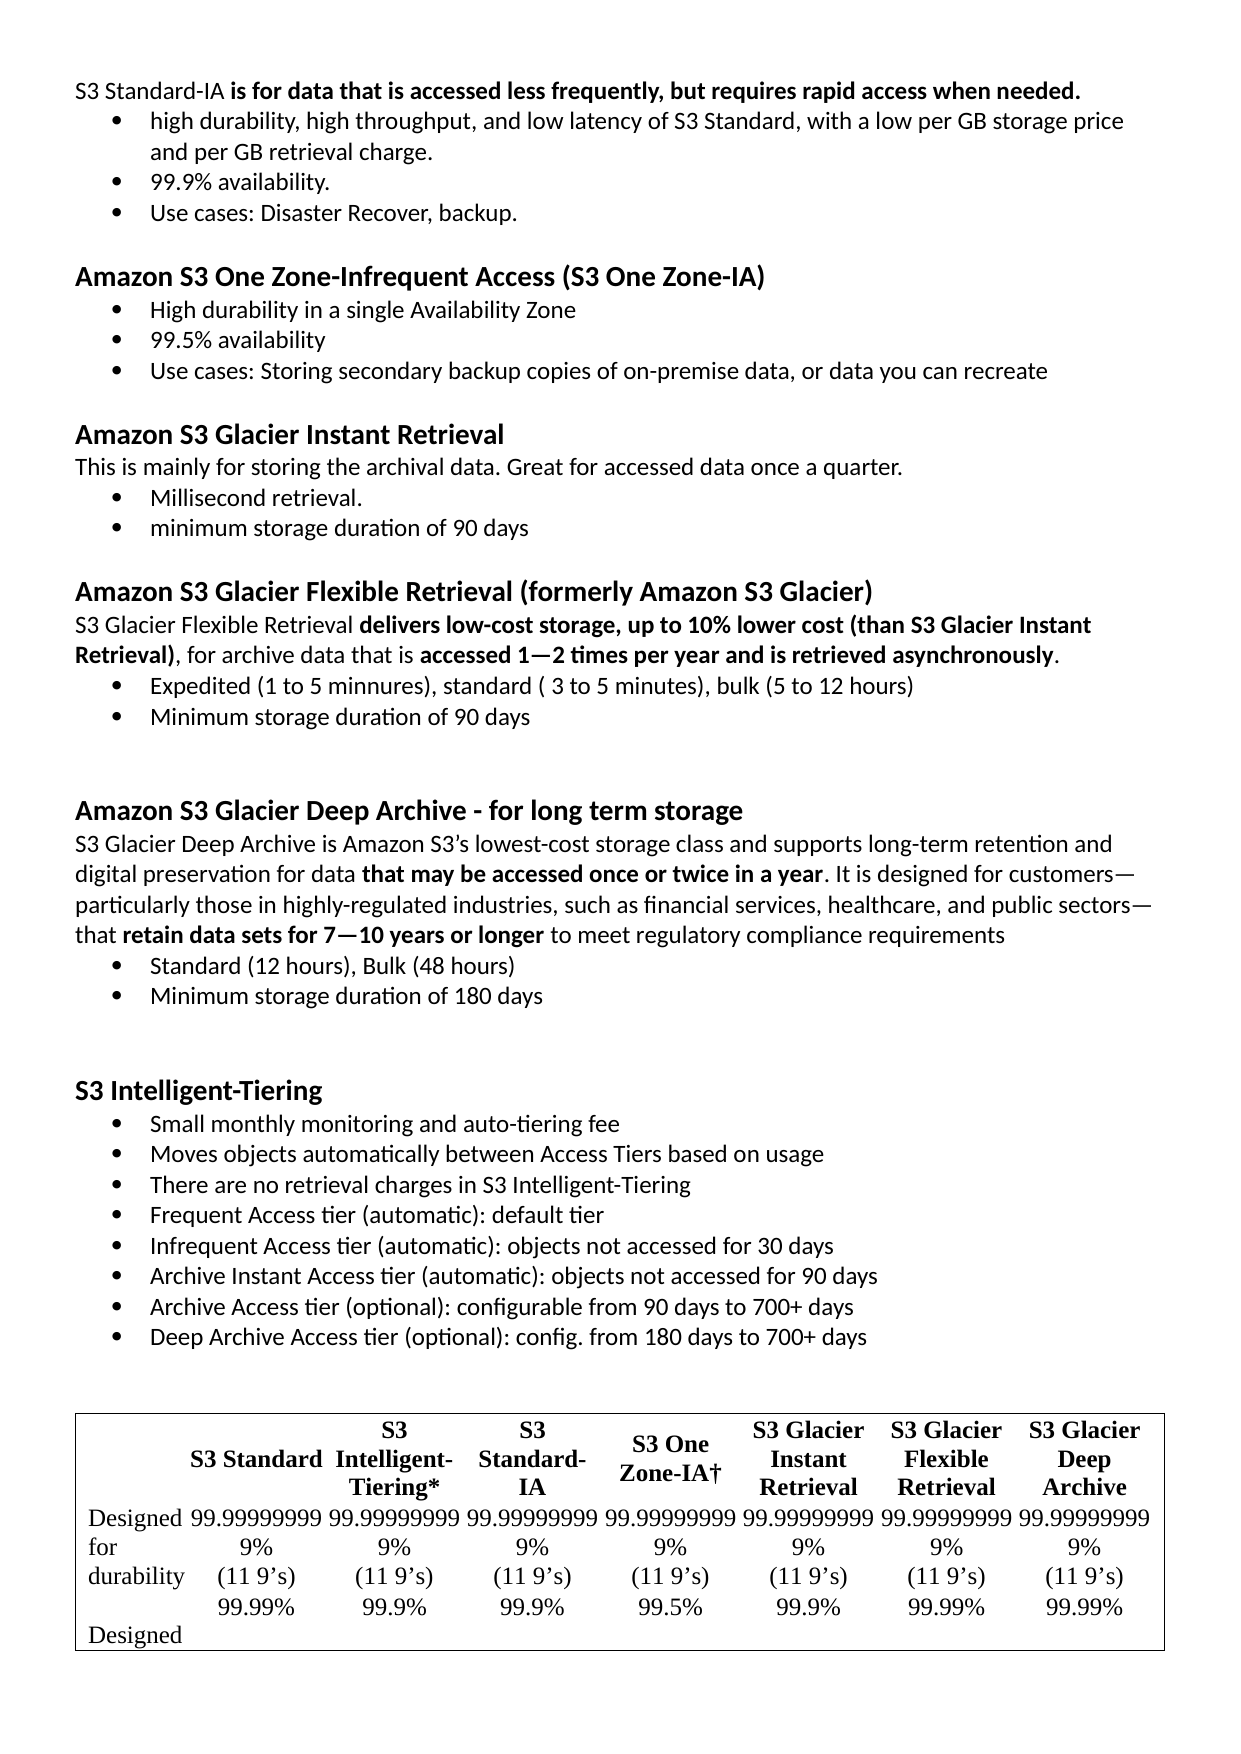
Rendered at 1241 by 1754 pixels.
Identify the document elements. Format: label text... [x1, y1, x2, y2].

list Minimum storage duration of 180 days [112, 981, 1165, 1011]
text Amazon S3 Glacier Instant Retrieval [75, 416, 1165, 451]
text Amazon S3 Glacier Deep Archive - for long term storage [75, 792, 1165, 828]
text Amazon S3 One Zone-Infrequent Access (S3 One Zone-IA) [75, 258, 1165, 294]
list Infrequent Access tier (automatic): objects not accessed for 30 days [112, 1230, 1165, 1260]
list Use cases: Storing secondary backup copies of on-premise data, or data you can recreate [112, 355, 1165, 385]
list High durability in a single Availability Zone [112, 294, 1165, 324]
list Deep Archive Access tier (optional): config. from 180 days to 700+ days [112, 1321, 1165, 1352]
list Use cases: Disaster Recover, backup. [112, 197, 1165, 228]
text S3 Glacier Deep Archive is Amazon S3’s lowest-cost storage class and supports long-term retention and digital preservation for data that may be accessed once or twice in a year. It is designed for customers—particularly those in highly-regulated industries, such as financial services, healthcare, and public sectors—that retain data sets for 7—10 years or longer to meet regulatory compliance requirements [75, 828, 1165, 950]
list Frequent Access tier (automatic): default tier [112, 1199, 1165, 1230]
list Archive Instant Access tier (automatic): objects not accessed for 90 days [112, 1260, 1165, 1291]
text Amazon S3 Glacier Flexible Retrieval (formerly Amazon S3 Glacier) [75, 573, 1165, 609]
list minimum storage duration of 90 days [112, 512, 1165, 543]
list Minimum storage duration of 90 days [112, 701, 1165, 731]
table_header [76, 1414, 1164, 1650]
list Small monthly monitoring and auto-tiering fee [112, 1108, 1165, 1138]
list 99.9% availability. [112, 167, 1165, 197]
text S3 Intelligent-Tiering [75, 1072, 1165, 1108]
list Millisecond retrieval. [112, 482, 1165, 512]
list Archive Access tier (optional): configurable from 90 days to 700+ days [112, 1291, 1165, 1321]
list There are no retrieval charges in S3 Intelligent-Tiering [112, 1169, 1165, 1199]
text S3 Standard-IA is for data that is accessed less frequently, but requires rapid access when needed. [75, 75, 1165, 106]
list high durability, high throughput, and low latency of S3 Standard, with a low per GB storage price and per GB retrieval charge. [112, 106, 1165, 167]
list 99.5% availability [112, 324, 1165, 355]
list Moves objects automatically between Access Tiers based on usage [112, 1138, 1165, 1169]
list Expedited (1 to 5 minnures), standard ( 3 to 5 minutes), bulk (5 to 12 hours) [112, 670, 1165, 701]
text This is mainly for storing the archival data. Great for accessed data once a quarter. [75, 451, 1165, 482]
list Standard (12 hours), Bulk (48 hours) [112, 950, 1165, 981]
text S3 Glacier Flexible Retrieval delivers low-cost storage, up to 10% lower cost (than S3 Glacier Instant Retrieval), for archive data that is accessed 1—2 times per year and is retrieved asynchronously. [75, 609, 1165, 670]
